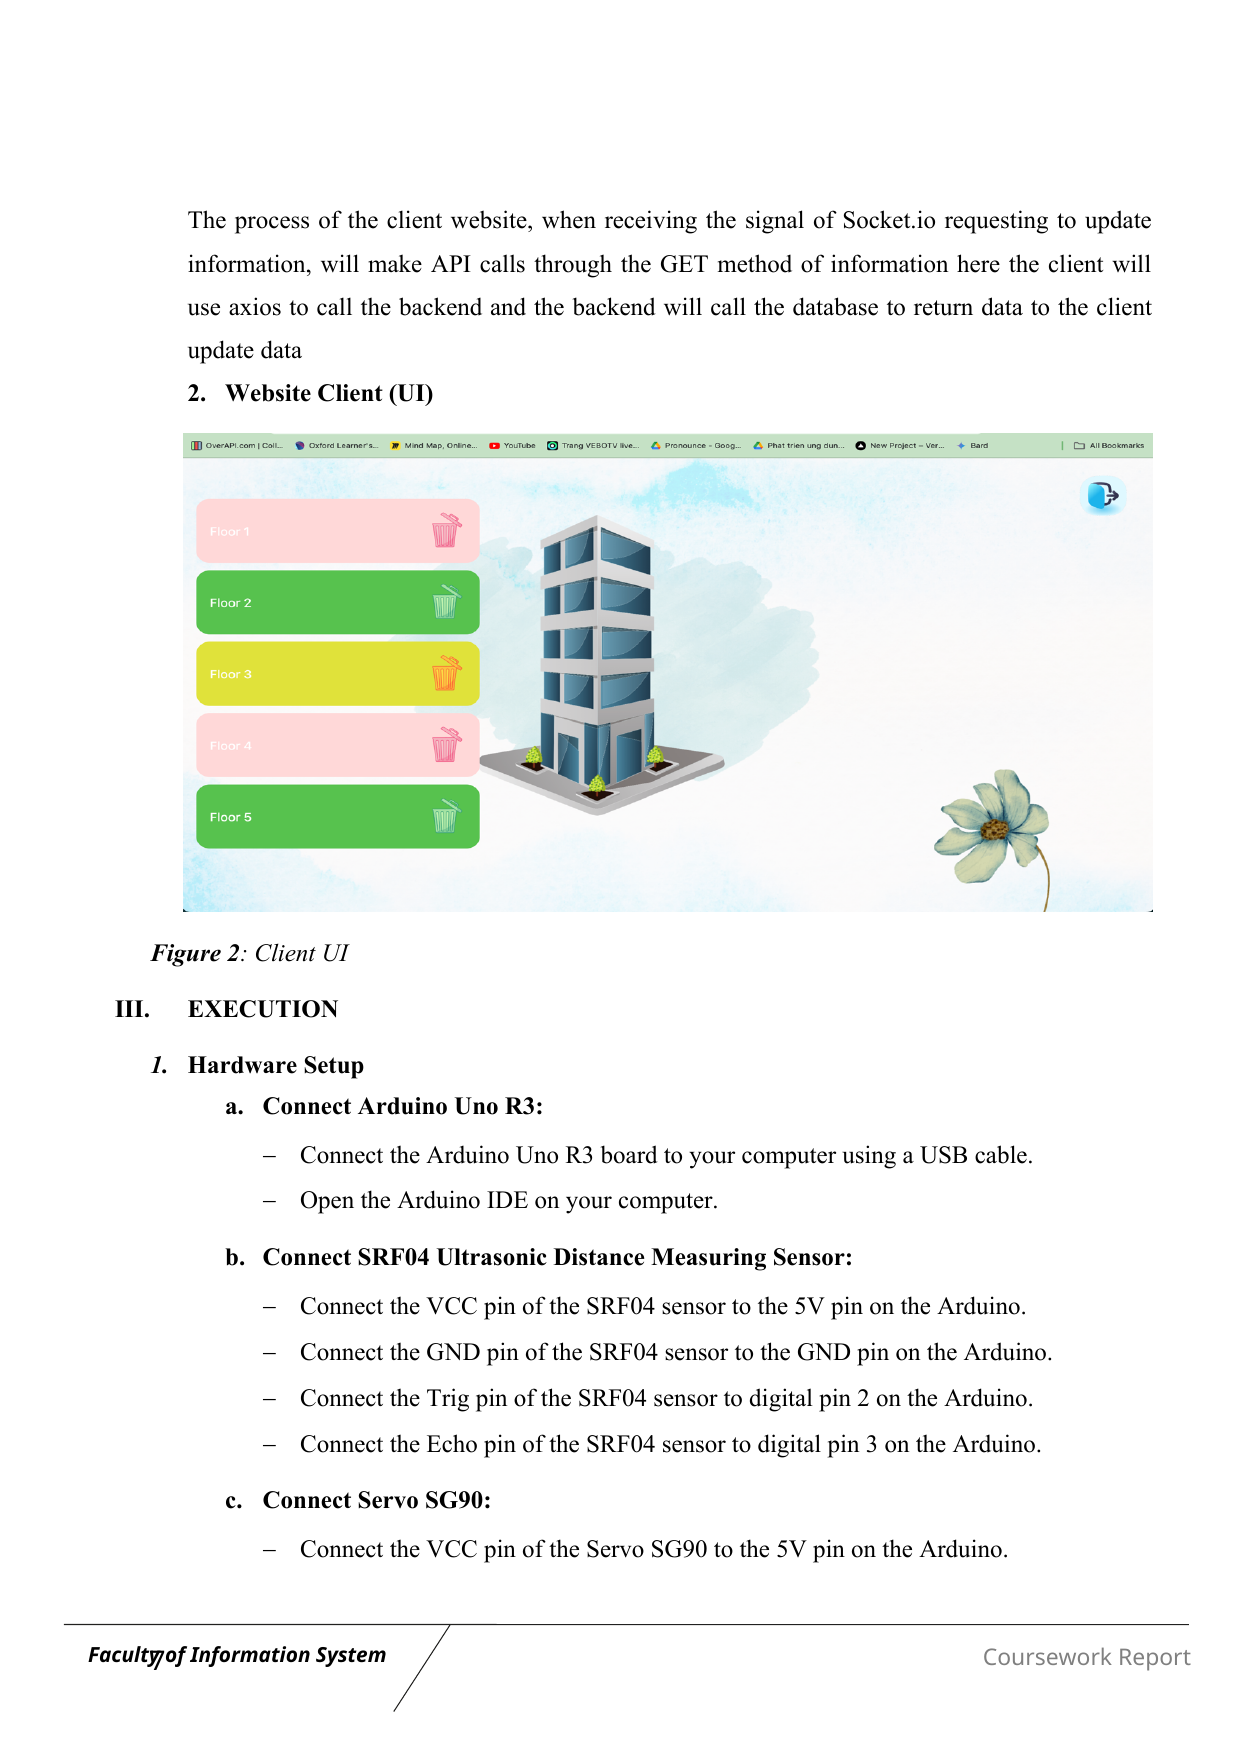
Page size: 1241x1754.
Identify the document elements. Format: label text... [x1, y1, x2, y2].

list The process of the client website, when receiving the signal of Socket.io requesting to update information, will make API calls through the GET method of information here the client will use axios to call the backend and the backend will call the database to return data to the client update data [187, 206, 1153, 364]
list Open the Arduino IDE on your computer. [225, 1184, 1153, 1214]
list Connect the VCC pin of the Servo SG90 to the 5V pin on the Arduino. [225, 1532, 1153, 1563]
list Connect the VCC pin of the SRF04 sensor to the 5V pin on the Arduino. [225, 1289, 1153, 1320]
subtitle Connect SRF04 Ultrasonic Distance Measuring Sensor: [225, 1242, 1153, 1271]
list Connect the Arduino Uno R3 board to your computer using a USB cable. [225, 1138, 1153, 1168]
subtitle Connect Servo SG90: [225, 1486, 1153, 1514]
list Website Client (UI) [187, 378, 1153, 407]
list Connect the Trig pin of the SRF04 sensor to digital pin 2 on the Arduino. [225, 1381, 1153, 1412]
subtitle Hardware Setup [150, 1050, 1153, 1078]
list Connect the GND pin of the SRF04 sensor to the GND pin on the Arduino. [225, 1335, 1153, 1366]
picture [183, 433, 1153, 912]
list EXECUTION [150, 994, 1153, 1023]
subtitle Connect Arduino Uno R3: [225, 1091, 1153, 1120]
list Connect the Echo pin of the SRF04 sensor to digital pin 3 on the Arduino. [225, 1427, 1153, 1458]
